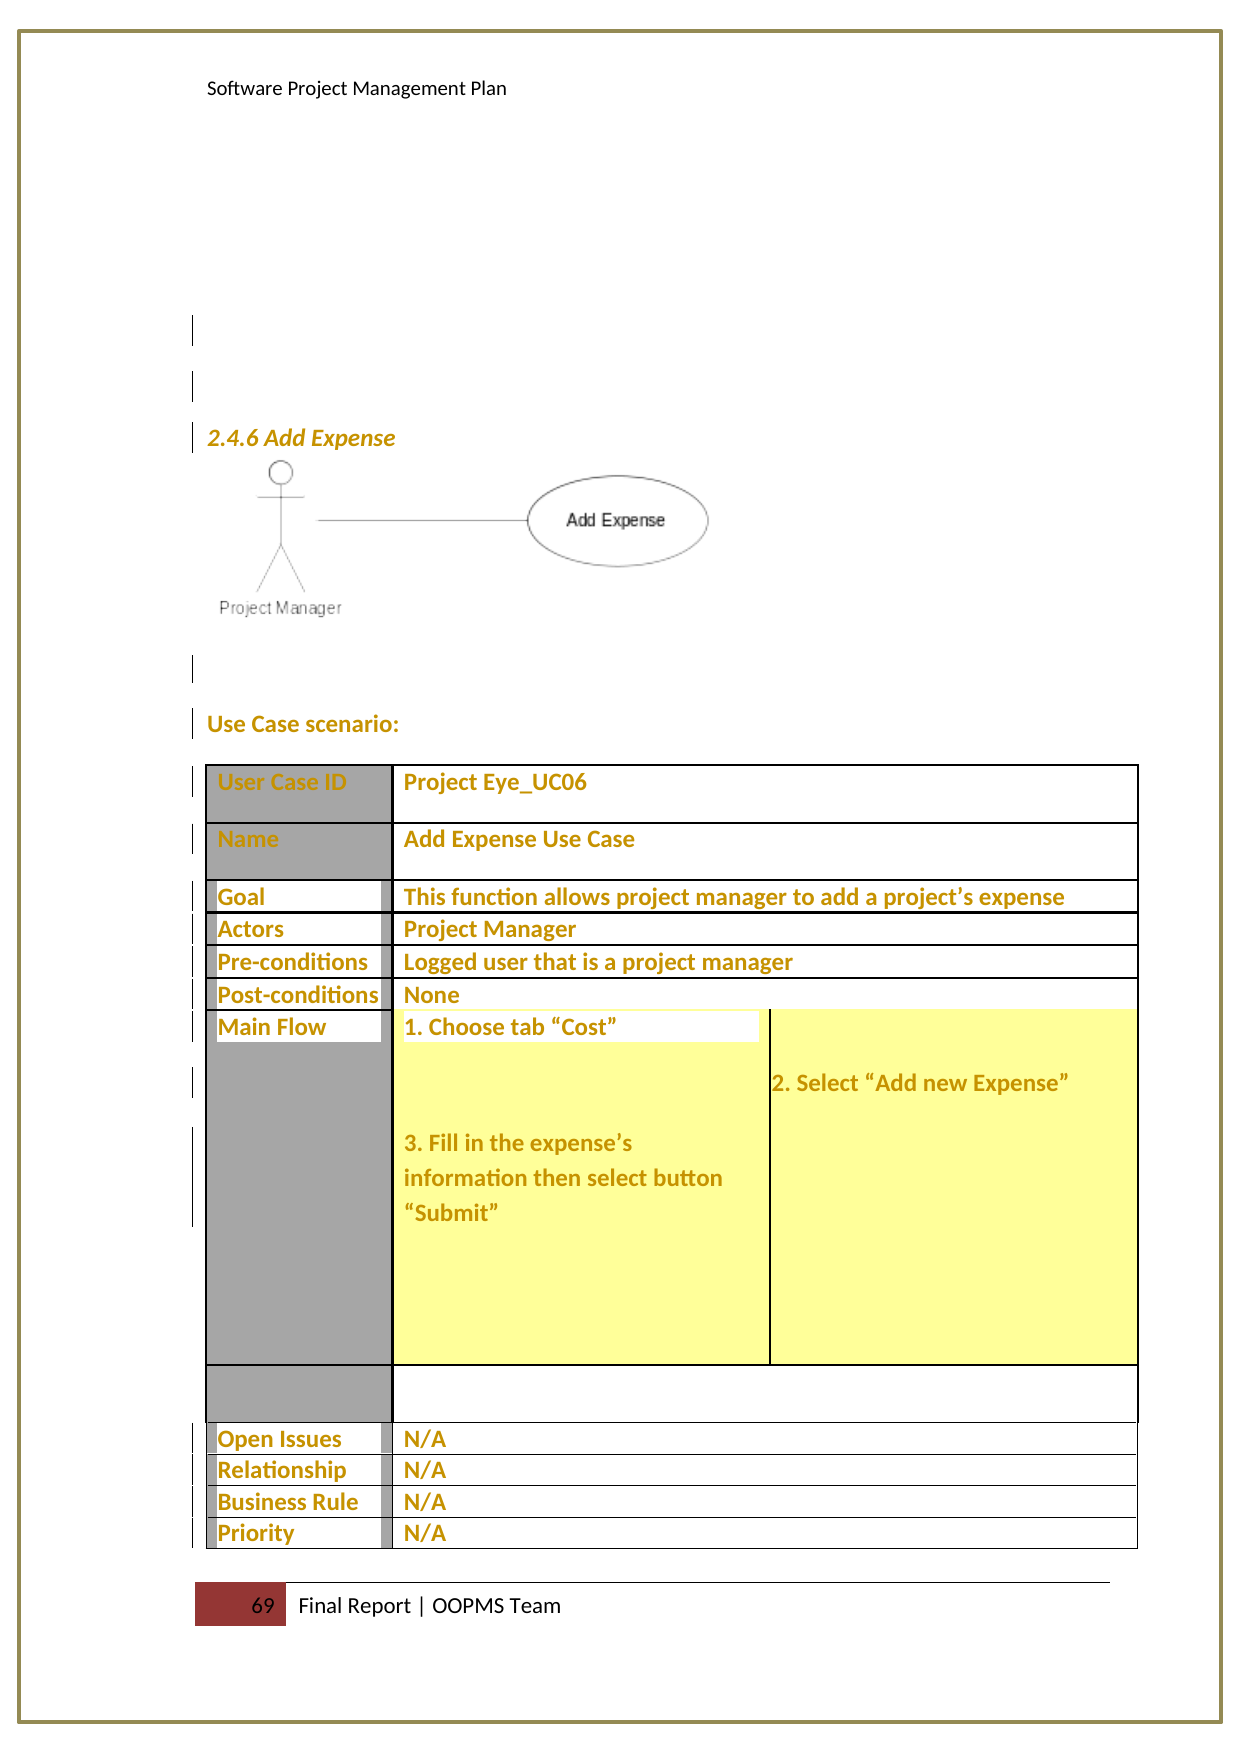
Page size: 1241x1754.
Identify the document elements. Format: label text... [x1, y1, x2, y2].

table_cell 2. Select “Add new Expense” [771, 1009, 1137, 1364]
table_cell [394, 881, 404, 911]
table_cell Add Expense Use Case [394, 824, 1137, 879]
table_cell Main Flow [207, 1011, 391, 1364]
table_header Project Eye_UC06 [394, 766, 1137, 822]
text Use Case scenario: [207, 708, 1122, 739]
table_cell [394, 1366, 1137, 1422]
subtitle 2.4.6 Add Expense [207, 422, 1122, 453]
table_cell Name [207, 824, 391, 879]
table_header User Case ID [207, 766, 391, 822]
table_cell 1. Choose tab “Cost” 3. Fill in the expense’s information then select button “Submit” [394, 1009, 769, 1364]
table_cell [207, 1366, 391, 1422]
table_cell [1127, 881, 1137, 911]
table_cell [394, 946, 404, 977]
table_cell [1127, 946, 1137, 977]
